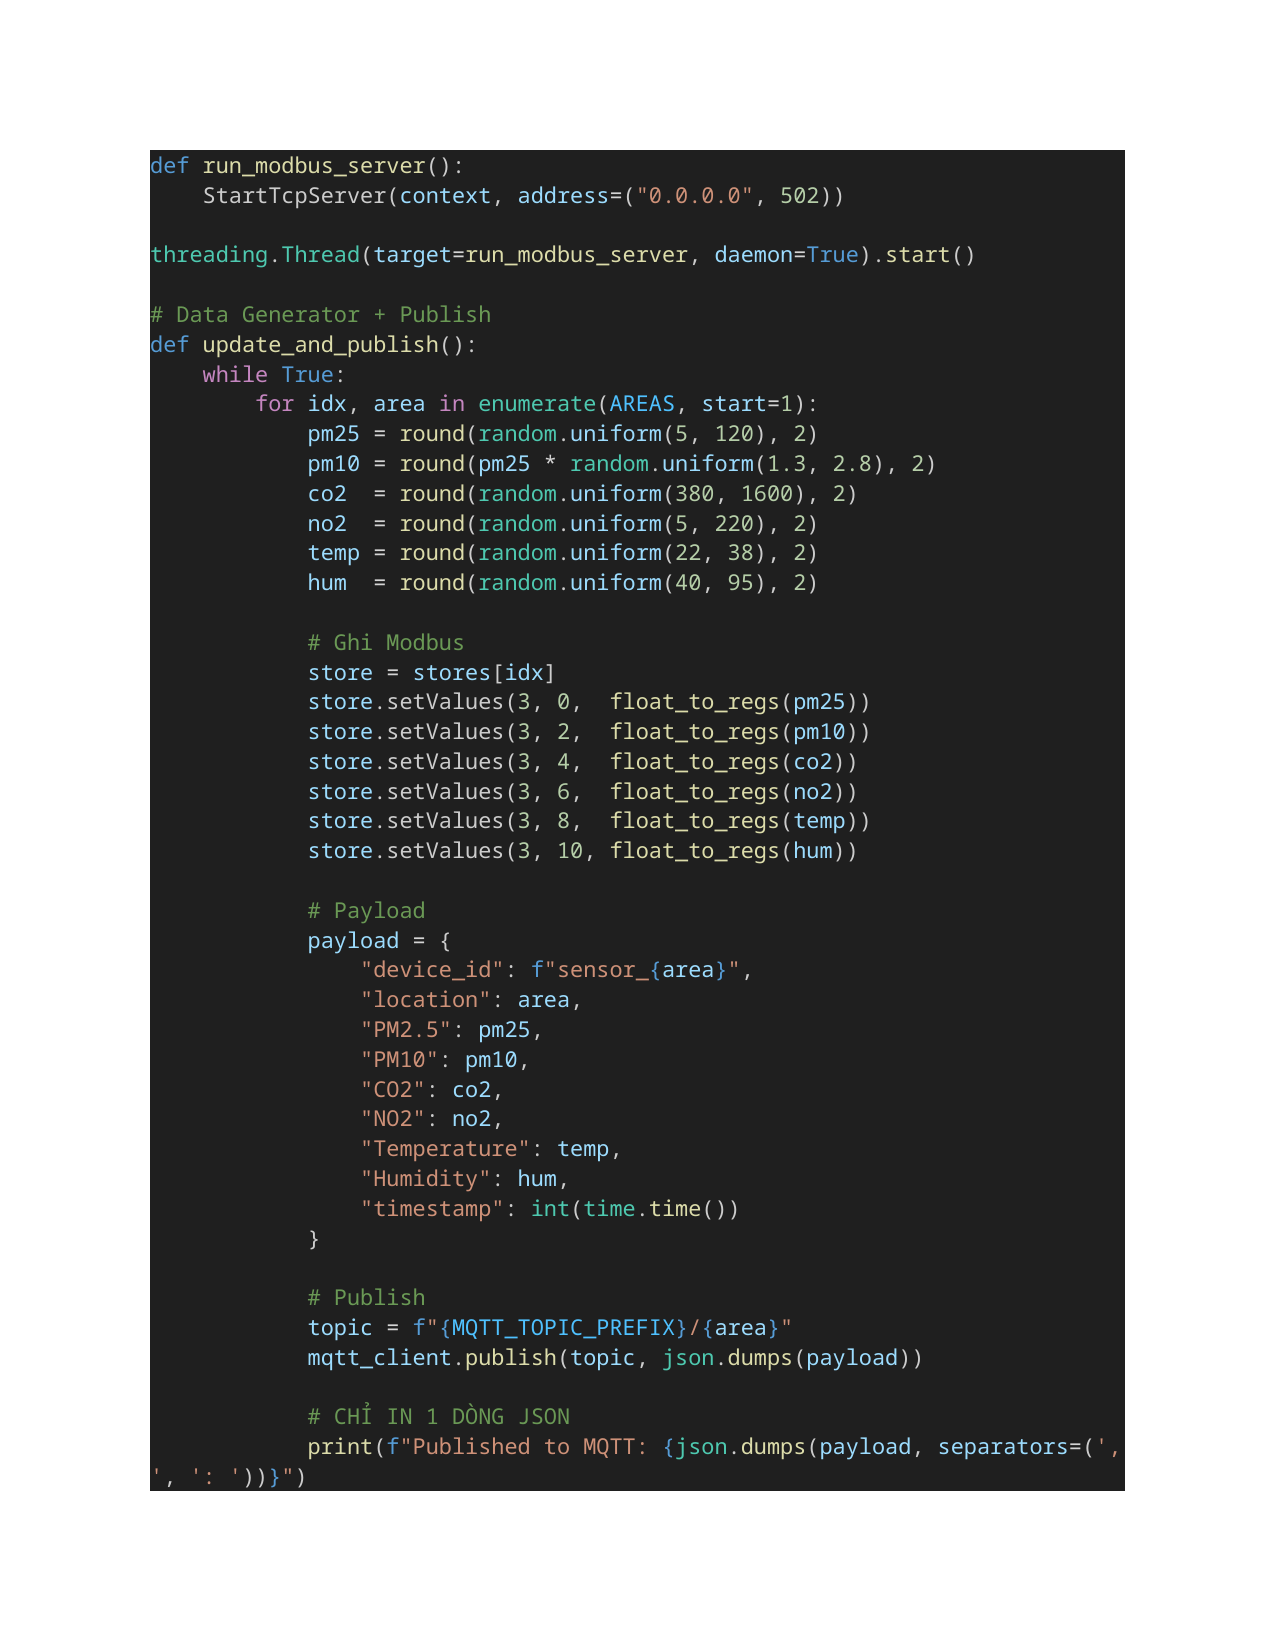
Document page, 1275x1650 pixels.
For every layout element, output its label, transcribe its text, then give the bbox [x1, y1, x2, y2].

text temp = round(random.uniform(22, 38), 2) [150, 537, 1125, 567]
text "NO2": no2, [150, 1103, 1125, 1133]
text # Data Generator + Publish [150, 299, 1125, 329]
text def update_and_publish(): [150, 329, 1125, 358]
text co2 = round(random.uniform(380, 1600), 2) [150, 478, 1125, 507]
text while True: [150, 358, 1125, 388]
text store.setValues(3, 4, float_to_regs(co2)) [150, 746, 1125, 776]
text store.setValues(3, 8, float_to_regs(temp)) [150, 805, 1125, 835]
text store.setValues(3, 6, float_to_regs(no2)) [150, 776, 1125, 805]
text "timestamp": int(time.time()) [150, 1193, 1125, 1222]
text pm25 = round(random.uniform(5, 120), 2) [150, 418, 1125, 448]
text "PM10": pm10, [150, 1044, 1125, 1073]
text def run_modbus_server(): [150, 150, 1125, 180]
text # Publish [150, 1282, 1125, 1312]
text # CHỈ IN 1 DÒNG JSON [150, 1401, 1125, 1431]
text no2 = round(random.uniform(5, 220), 2) [150, 507, 1125, 537]
text "Humidity": hum, [150, 1163, 1125, 1193]
text store = stores[idx] [150, 656, 1125, 686]
text store.setValues(3, 2, float_to_regs(pm10)) [150, 716, 1125, 746]
text } [150, 1222, 1125, 1252]
text StartTcpServer(context, address=("0.0.0.0", 502)) [150, 180, 1125, 209]
text # Ghi Modbus [150, 627, 1125, 656]
text pm10 = round(pm25 * random.uniform(1.3, 2.8), 2) [150, 448, 1125, 478]
text payload = { [150, 924, 1125, 954]
text threading.Thread(target=run_modbus_server, daemon=True).start() [150, 239, 1125, 269]
text topic = f"{MQTT_TOPIC_PREFIX}/{area}" [150, 1312, 1125, 1342]
text print(f"Published to MQTT: {json.dumps(payload, separators=(', ', ': '))}") [150, 1431, 1125, 1491]
text for idx, area in enumerate(AREAS, start=1): [150, 388, 1125, 418]
text # Payload [150, 895, 1125, 924]
text "Temperature": temp, [150, 1133, 1125, 1163]
text "device_id": f"sensor_{area}", [150, 954, 1125, 984]
text mqtt_client.publish(topic, json.dumps(payload)) [150, 1342, 1125, 1371]
text store.setValues(3, 10, float_to_regs(hum)) [150, 835, 1125, 865]
text store.setValues(3, 0, float_to_regs(pm25)) [150, 686, 1125, 716]
text hum = round(random.uniform(40, 95), 2) [150, 567, 1125, 597]
text "PM2.5": pm25, [150, 1014, 1125, 1044]
text "location": area, [150, 984, 1125, 1014]
text "CO2": co2, [150, 1073, 1125, 1103]
